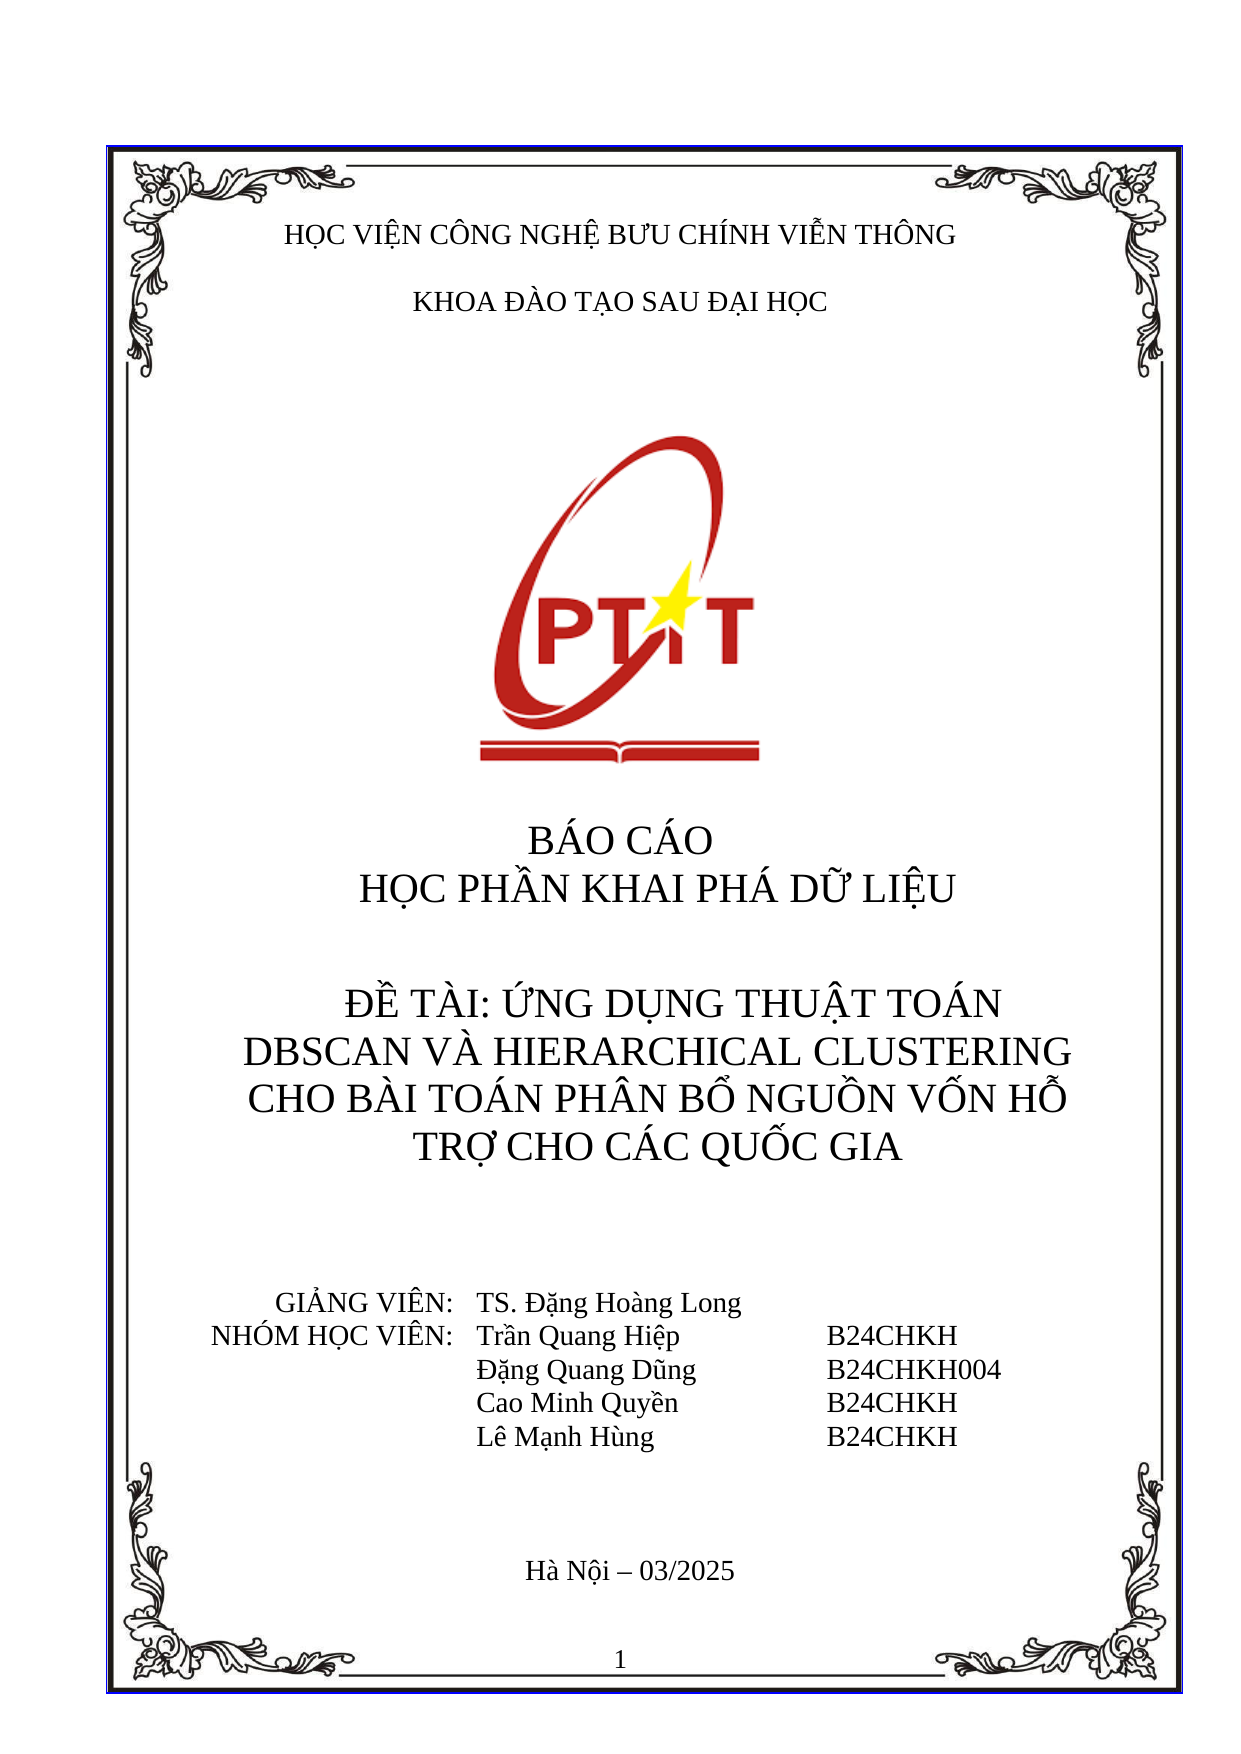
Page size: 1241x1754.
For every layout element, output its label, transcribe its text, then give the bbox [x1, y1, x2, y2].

text KHOA ĐÀO TẠO SAU ĐẠI HỌC [150, 284, 1090, 318]
text BÁO CÁO [131, 815, 1090, 863]
table_cell Trần Quang Hiệp Đặng Quang Dũng Cao Minh Quyền Lê Mạnh Hùng [465, 1318, 815, 1486]
text ĐỀ TÀI: ỨNG DỤNG THUẬT TOÁN DBSCAN VÀ HIERARCHICAL CLUSTERING CHO BÀI TOÁN PHÂN BỔ NGUỒN VỐN HỖ TRỢ CHO CÁC QUỐC GIA [225, 978, 1090, 1170]
text HỌC PHẦN KHAI PHÁ DỮ LIỆU [131, 863, 1090, 911]
text HỌC VIỆN CÔNG NGHỆ BƯU CHÍNH VIỄN THÔNG [150, 217, 1090, 251]
table_header TS. Đặng Hoàng Long [465, 1285, 1089, 1318]
table_cell NHÓM HỌC VIÊN: [150, 1318, 465, 1486]
table_header GIẢNG VIÊN: [150, 1285, 465, 1318]
picture [107, 147, 1182, 1692]
text Hà Nội – 03/2025 [225, 1553, 1090, 1587]
table_cell B24CHKH B24CHKH004 B24CHKH B24CHKH [815, 1318, 1089, 1486]
